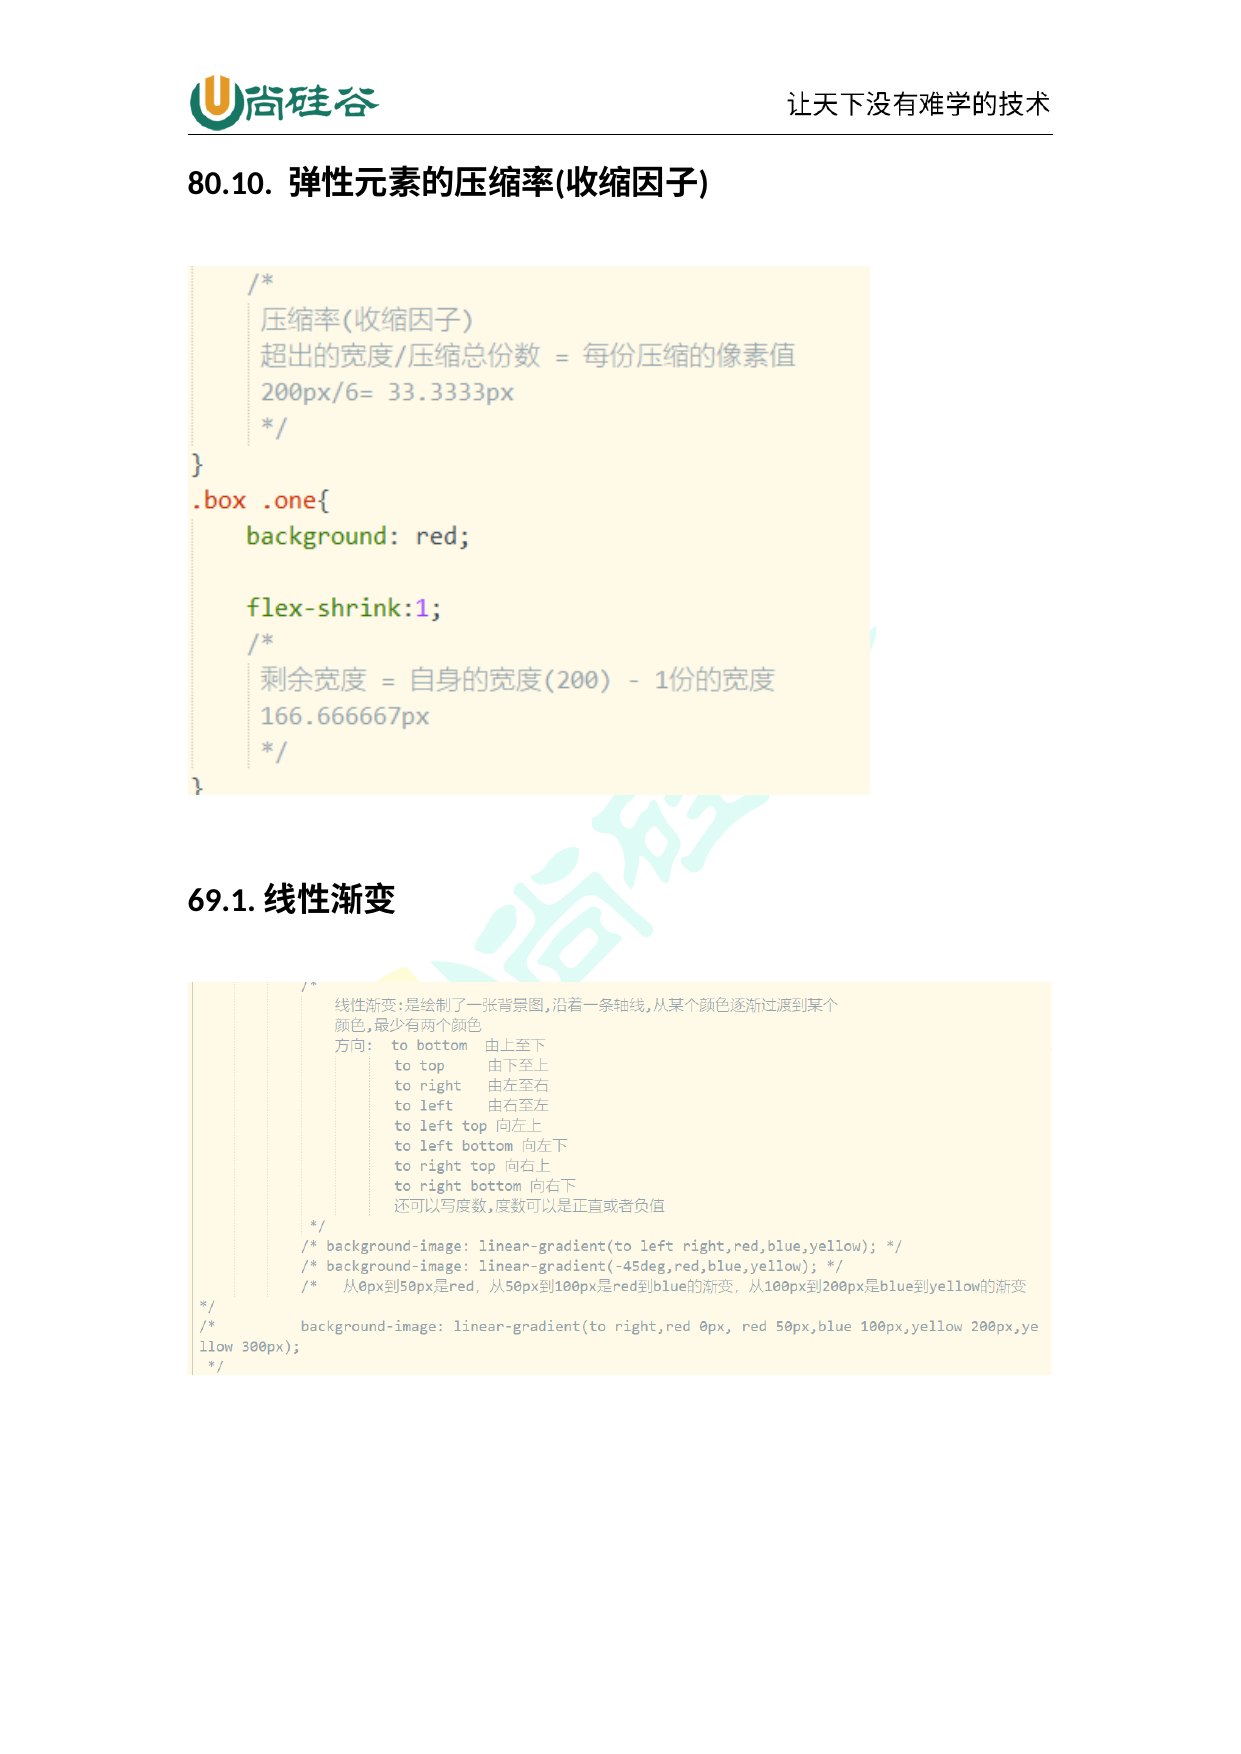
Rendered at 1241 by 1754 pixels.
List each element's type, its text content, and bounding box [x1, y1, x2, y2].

picture [187, 73, 1053, 132]
subtitle 弹性元素的压缩率(收缩因子) [187, 156, 1053, 204]
picture [187, 266, 871, 795]
picture [187, 982, 1052, 1375]
subtitle 线性渐变 [187, 873, 1053, 921]
